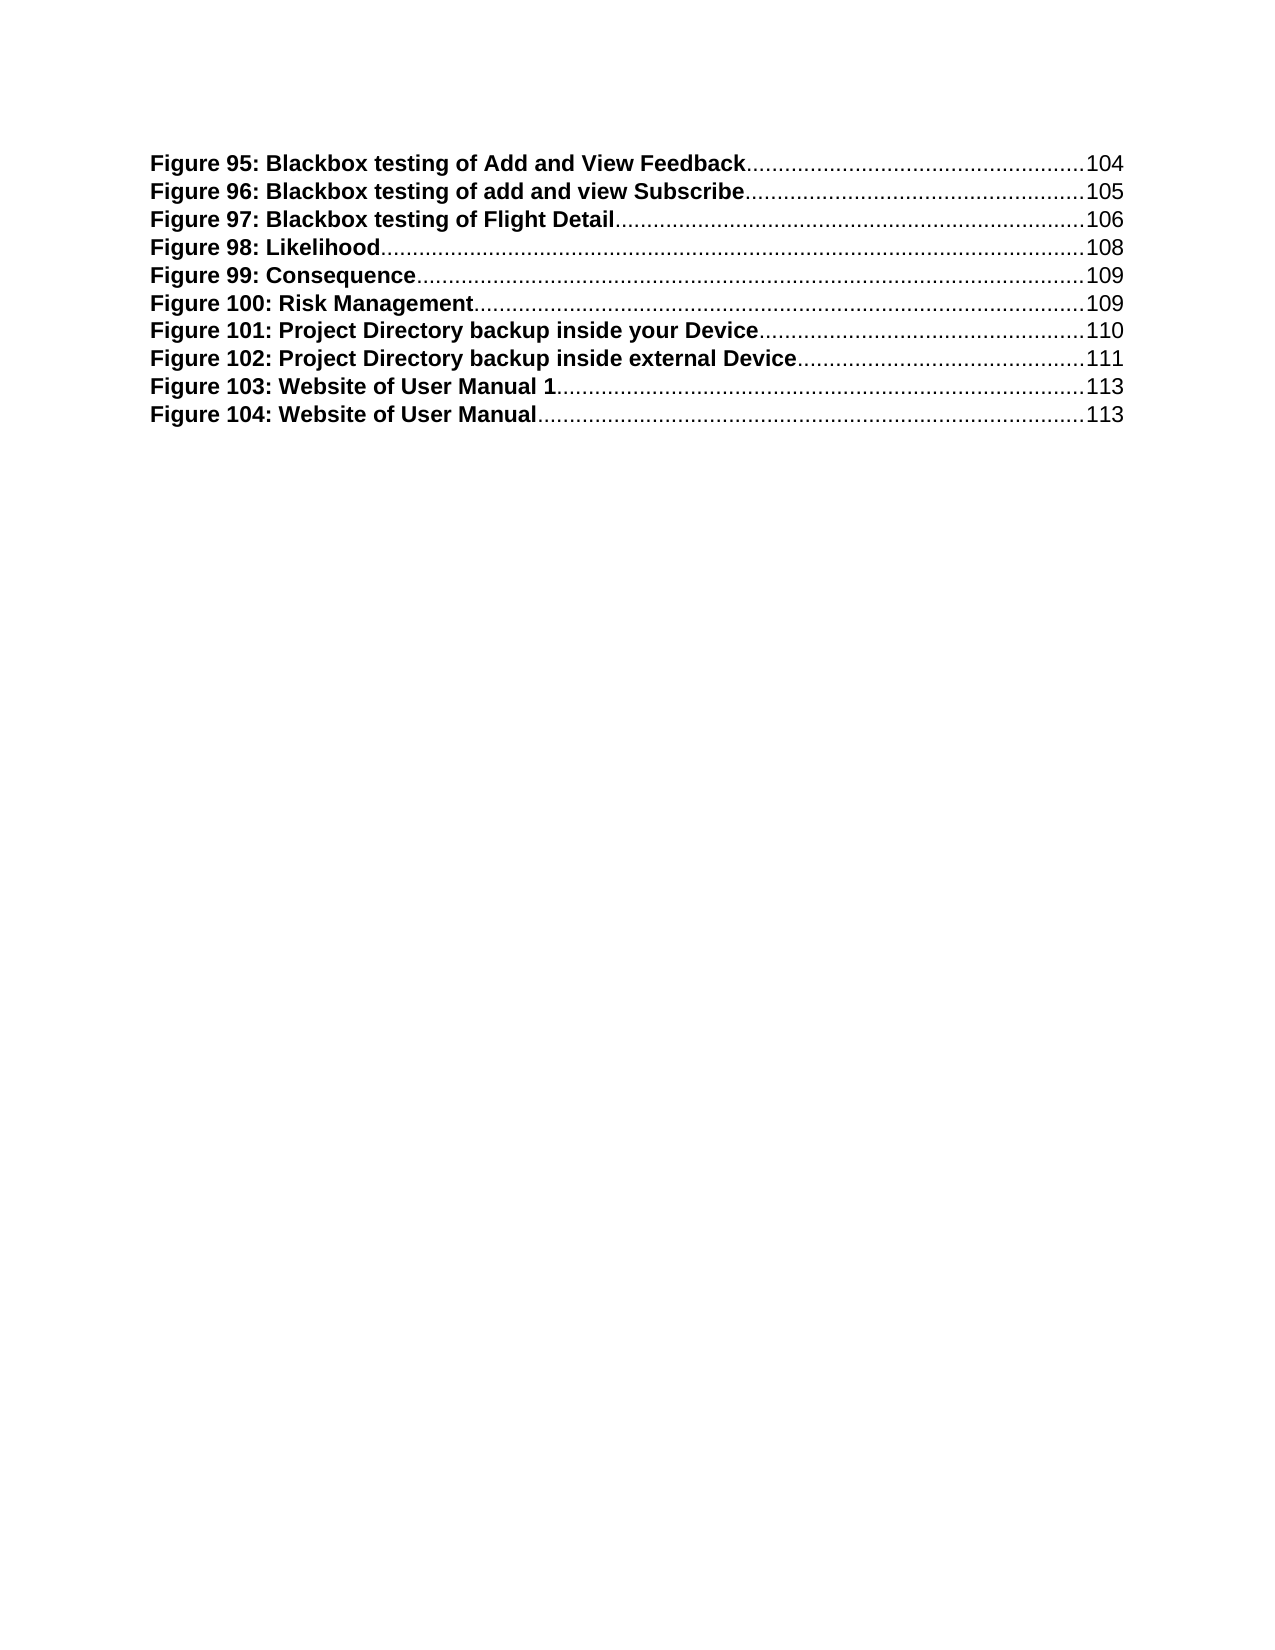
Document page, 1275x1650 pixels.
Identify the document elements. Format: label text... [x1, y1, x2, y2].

text Figure 99: Consequence 109 [150, 262, 1125, 288]
text Figure 101: Project Directory backup inside your Device 110 [150, 317, 1125, 344]
text Figure 104: Website of User Manual 113 [150, 401, 1125, 428]
text Figure 102: Project Directory backup inside external Device 111 [150, 345, 1125, 372]
text Figure 100: Risk Management 109 [150, 289, 1125, 316]
text Figure 95: Blackbox testing of Add and View Feedback 104 [150, 150, 1125, 176]
text Figure 96: Blackbox testing of add and view Subscribe 105 [150, 178, 1125, 204]
text Figure 97: Blackbox testing of Flight Detail 106 [150, 206, 1125, 232]
text Figure 103: Website of User Manual 1 113 [150, 373, 1125, 400]
text Figure 98: Likelihood 108 [150, 234, 1125, 260]
